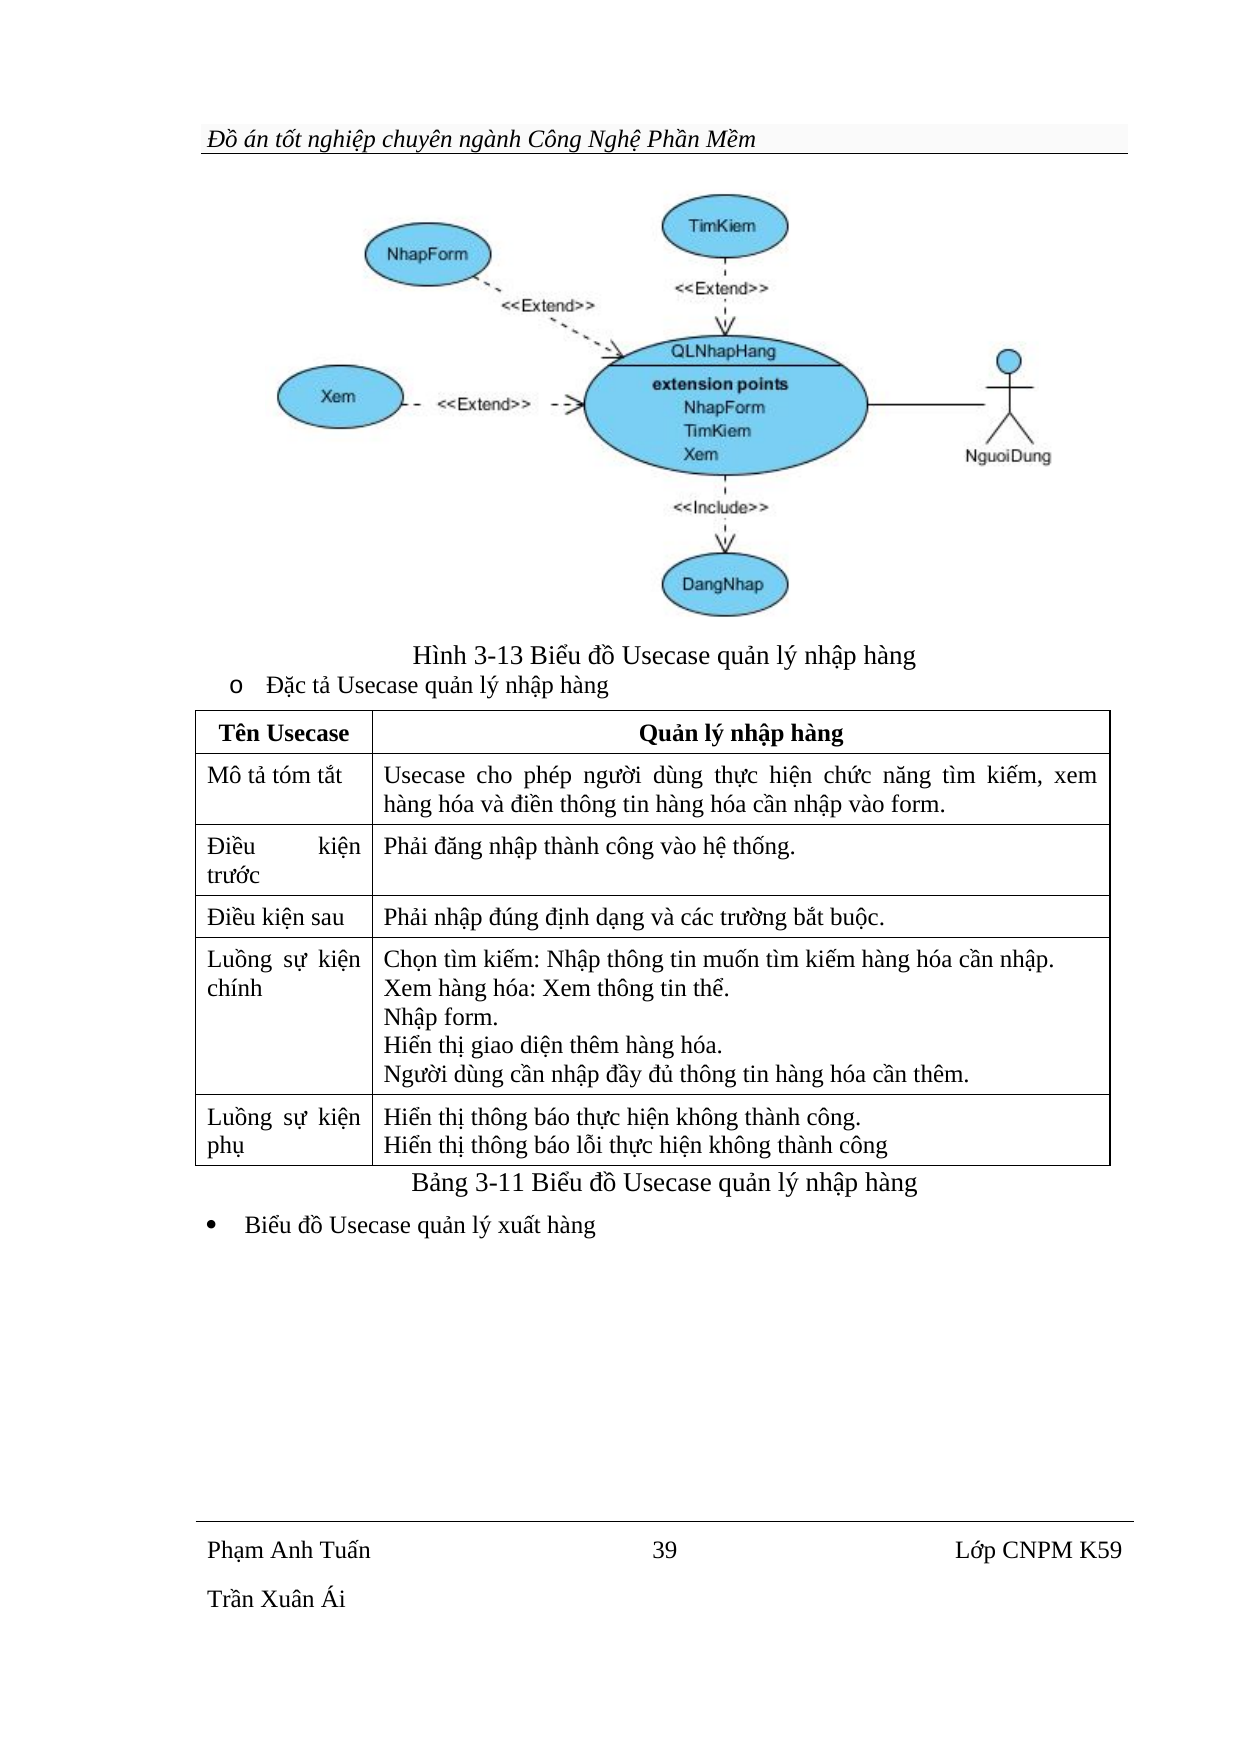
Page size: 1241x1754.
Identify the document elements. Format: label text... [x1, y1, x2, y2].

table_header Quản lý nhập hàng [373, 711, 1109, 753]
table_cell Mô tả tóm tắt [196, 754, 372, 824]
list Đặc tả Usecase quản lý nhập hàng [229, 670, 1122, 701]
table_cell Usecase cho phép người dùng thực hiện chức năng tìm kiếm, xem hàng hóa và điền thông tin hàng hóa cần nhập vào form. [373, 754, 1109, 824]
table_cell Chọn tìm kiếm: Nhập thông tin muốn tìm kiếm hàng hóa cần nhập. Xem hàng hóa: Xem thông tin thể. Nhập form. Hiển thị giao diện thêm hàng hóa. Người dùng cần nhập đầy đủ thông tin hàng hóa cần thêm. [373, 938, 1109, 1094]
table_cell Phải đăng nhập thành công vào hệ thống. [373, 825, 1109, 895]
table_cell Luồng sự kiện phụ [196, 1095, 372, 1165]
picture [265, 182, 1064, 631]
table_cell Điều kiện sau [196, 896, 372, 937]
table_cell Luồng sự kiện chính [196, 938, 372, 1094]
table_cell Điều kiện trước [196, 825, 372, 895]
table_cell Phải nhập đúng định dạng và các trường bắt buộc. [373, 896, 1109, 937]
list Biểu đồ Usecase quản lý xuất hàng [207, 1210, 1122, 1239]
table_cell Hiển thị thông báo thực hiện không thành công. Hiển thị thông báo lỗi thực hiện không thành công [373, 1095, 1109, 1165]
table_header Tên Usecase [196, 711, 372, 753]
text Bảng 3-11 Biểu đồ Usecase quản lý nhập hàng [207, 1166, 1122, 1198]
